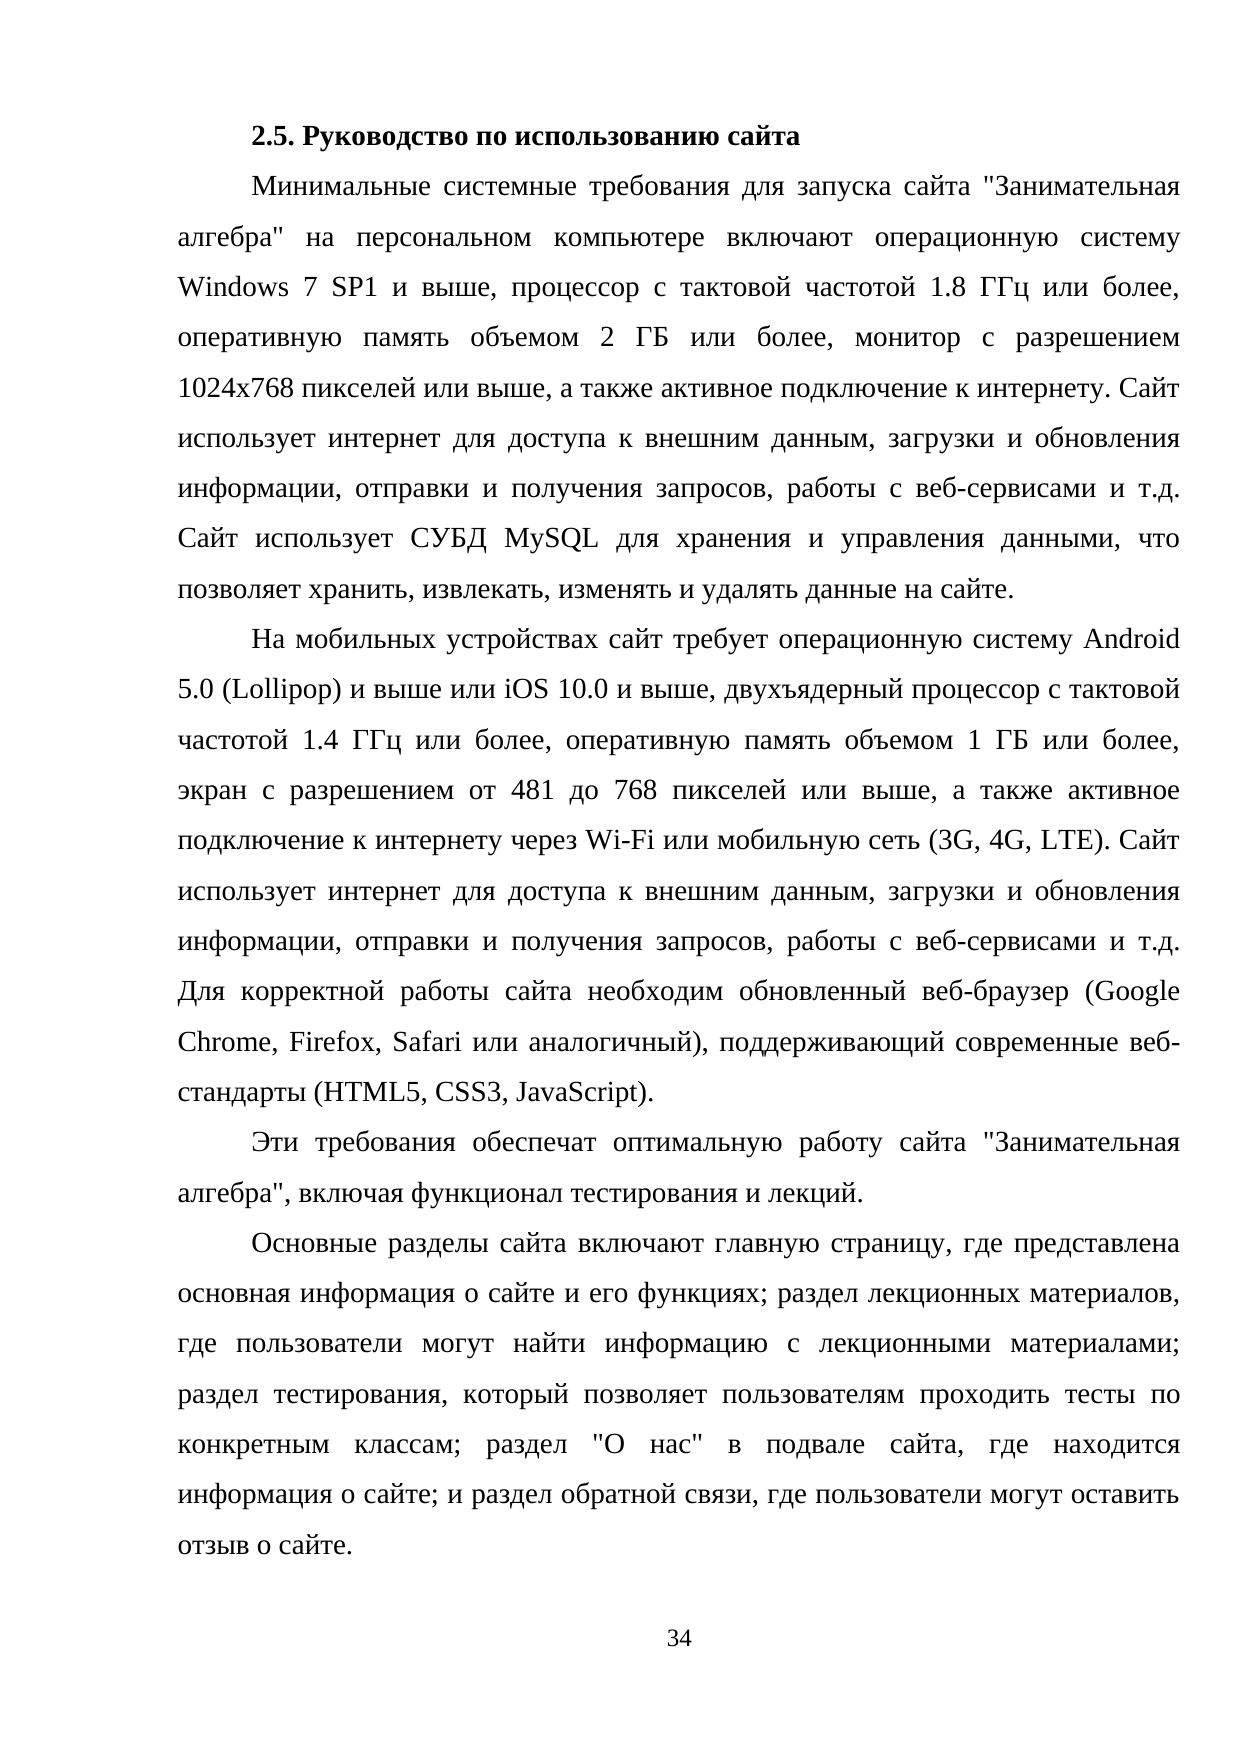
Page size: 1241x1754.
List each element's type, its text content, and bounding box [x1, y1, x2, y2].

text Минимальные системные требования для запуска сайта "Занимательная алгебра" на персональном компьютере включают операционную систему Windows 7 SP1 и выше, процессор с тактовой частотой 1.8 ГГц или более, оперативную память объемом 2 ГБ или более, монитор с разрешением 1024x768 пикселей или выше, а также активное подключение к интернету. Сайт использует интернет для доступа к внешним данным, загрузки и обновления информации, отправки и получения запросов, работы с веб-сервисами и т.д. Сайт использует СУБД MySQL для хранения и управления данными, что позволяет хранить, извлекать, изменять и удалять данные на сайте. [177, 168, 1181, 604]
text Основные разделы сайта включают главную страницу, где представлена основная информация о сайте и его функциях; раздел лекционных материалов, где пользователи могут найти информацию с лекционными материалами; раздел тестирования, который позволяет пользователям проходить тесты по конкретным классам; раздел "О нас" в подвале сайта, где находится информация о сайте; и раздел обратной связи, где пользователи могут оставить отзыв о сайте. [177, 1225, 1181, 1560]
text Эти требования обеспечат оптимальную работу сайта "Занимательная алгебра", включая функционал тестирования и лекций. [177, 1124, 1181, 1208]
text На мобильных устройствах сайт требует операционную систему Android 5.0 (Lollipop) и выше или iOS 10.0 и выше, двухъядерный процессор с тактовой частотой 1.4 ГГц или более, оперативную память объемом 1 ГБ или более, экран с разрешением от 481 до 768 пикселей или выше, а также активное подключение к интернету через Wi-Fi или мобильную сеть (3G, 4G, LTE). Сайт использует интернет для доступа к внешним данным, загрузки и обновления информации, отправки и получения запросов, работы с веб-сервисами и т.д. Для корректной работы сайта необходим обновленный веб-браузер (Google Chrome, Firefox, Safari или аналогичный), поддерживающий современные веб-стандарты (HTML5, CSS3, JavaScript). [177, 621, 1181, 1108]
subtitle 2.5. Руководство по использованию сайта [177, 118, 1181, 152]
